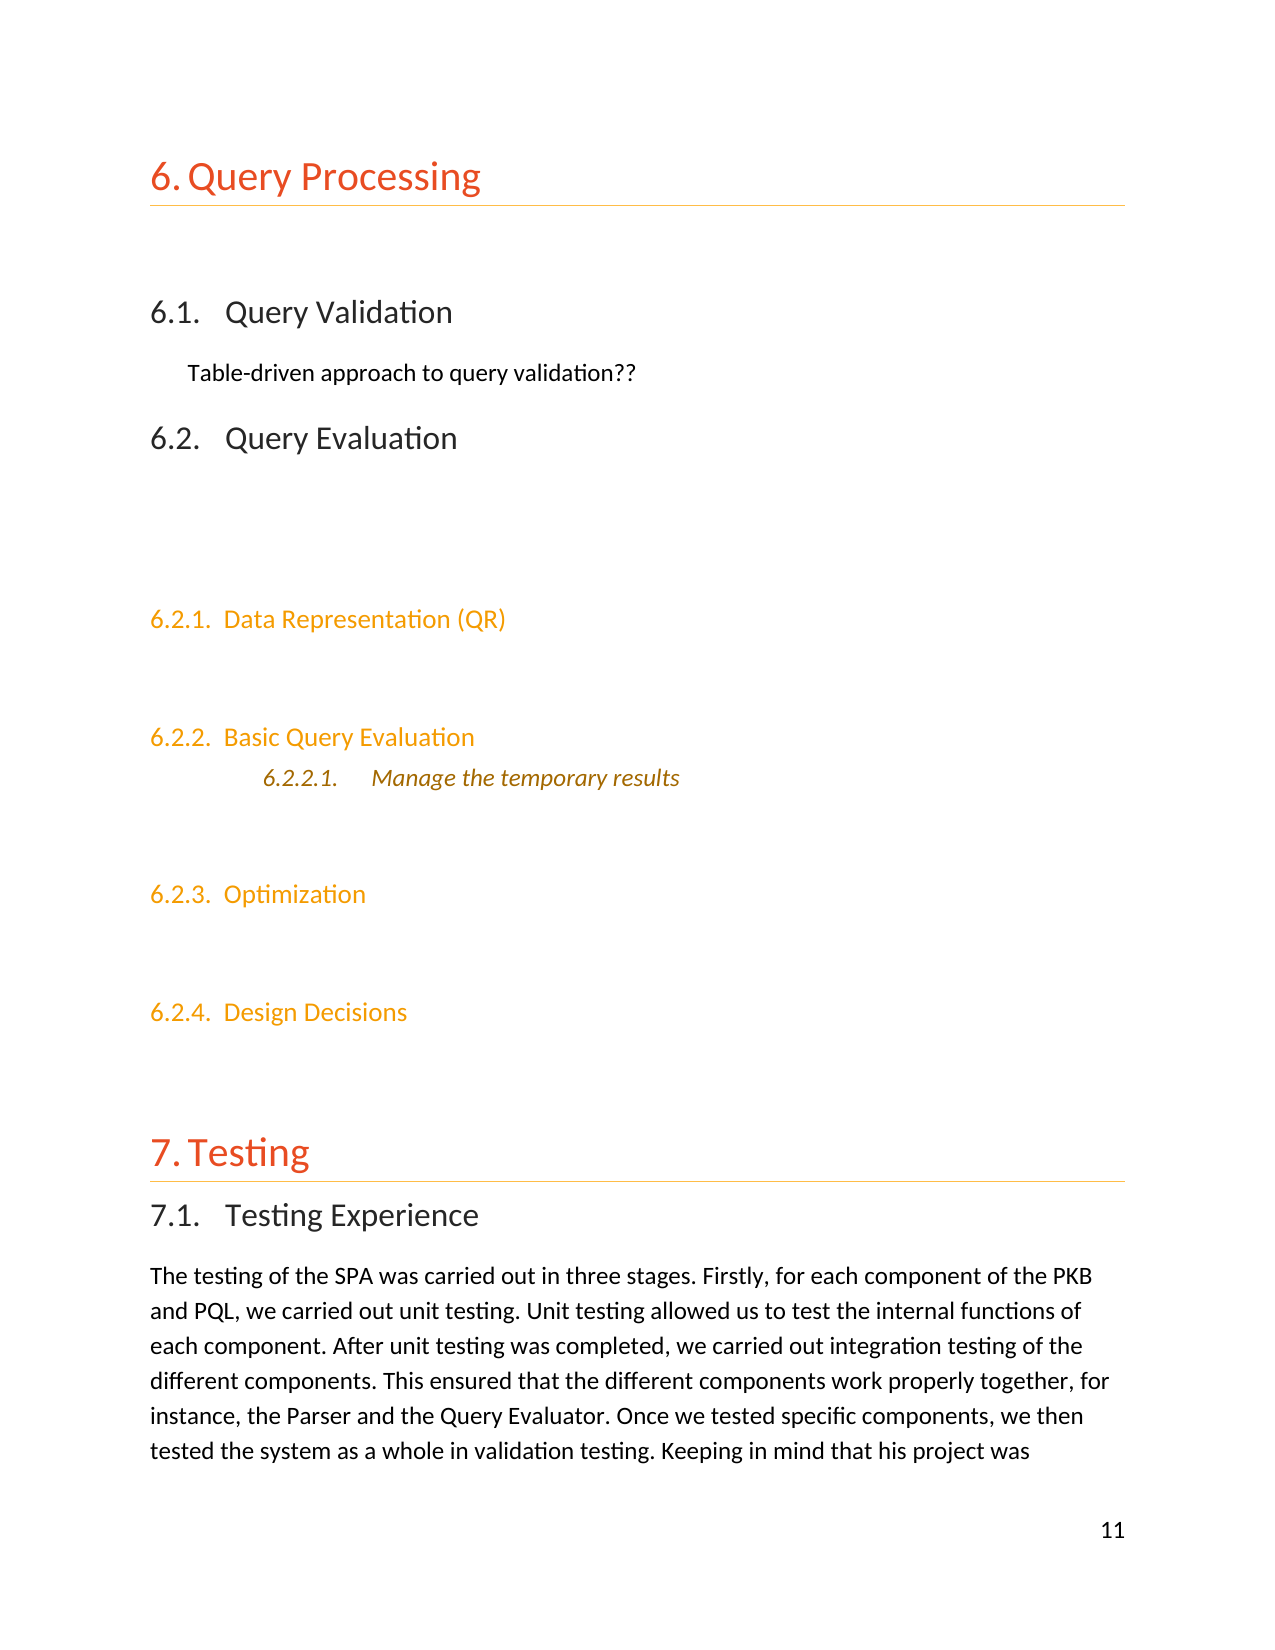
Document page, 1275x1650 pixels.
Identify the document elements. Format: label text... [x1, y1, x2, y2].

subtitle Testing Experience [150, 1194, 1125, 1235]
subtitle Design Decisions [150, 995, 1125, 1028]
text Table-driven approach to query validation?? [187, 357, 1125, 387]
subtitle Data Representation (QR) [150, 602, 1125, 636]
subtitle Query Evaluation [150, 417, 1125, 457]
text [150, 1260, 1125, 1466]
subtitle Testing [150, 1126, 1125, 1181]
subtitle Manage the temporary results [262, 762, 1125, 792]
subtitle Query Processing [150, 150, 1125, 205]
subtitle Basic Query Evaluation [150, 721, 1125, 753]
subtitle Optimization [150, 877, 1125, 910]
subtitle Query Validation [150, 291, 1125, 332]
